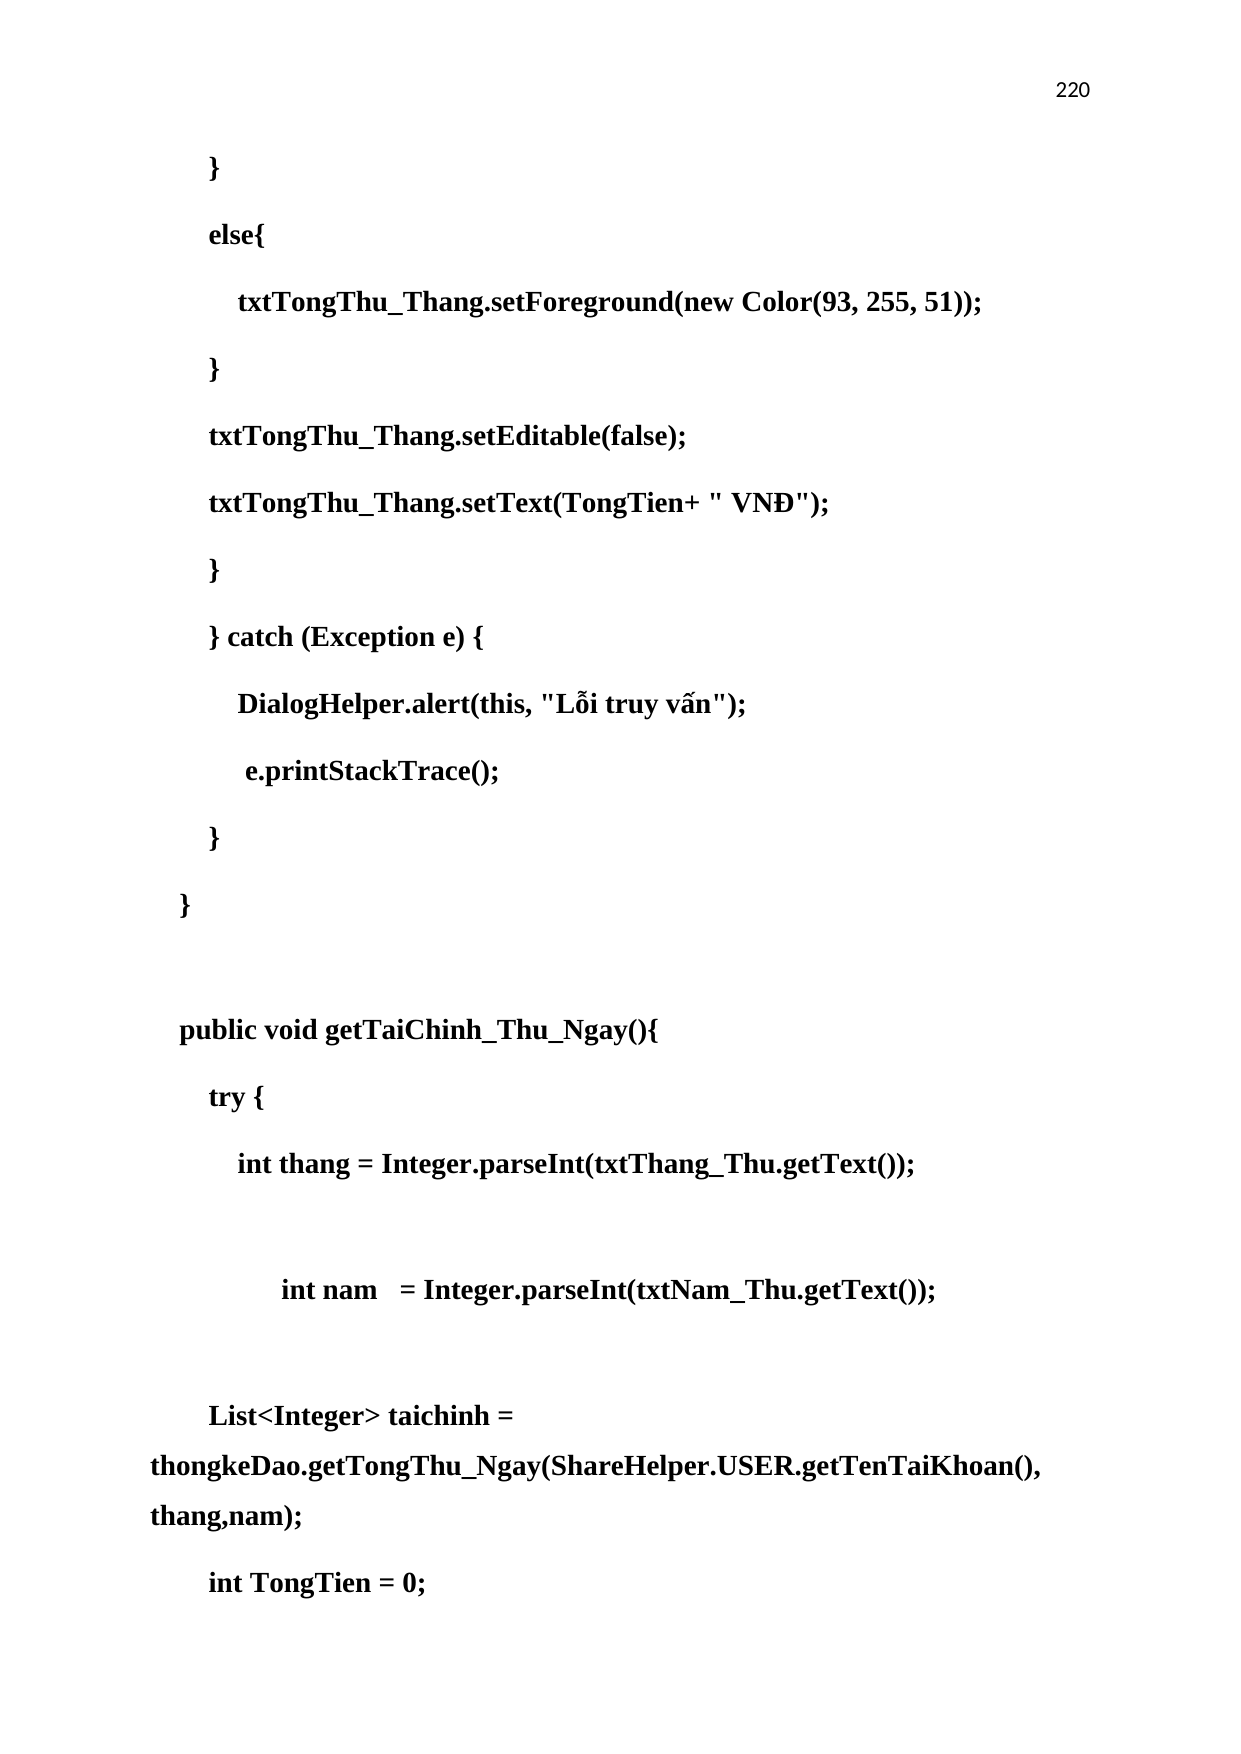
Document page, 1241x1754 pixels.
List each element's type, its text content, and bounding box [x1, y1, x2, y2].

text List<Integer> taichinh = thongkeDao.getTongThu_Ngay(ShareHelper.USER.getTenTaiKhoan(), thang,nam); [150, 1398, 1090, 1532]
text int nam = Integer.parseInt(txtNam_Thu.getText()); [150, 1272, 1090, 1306]
text } [150, 552, 1090, 585]
text } [150, 820, 1090, 853]
text e.printStackTrace(); [150, 753, 1090, 786]
text int TongTien = 0; [150, 1565, 1090, 1599]
text txtTongThu_Thang.setText(TongTien+ " VNĐ"); [150, 485, 1090, 518]
text } [150, 887, 1090, 920]
text int thang = Integer.parseInt(txtThang_Thu.getText()); [150, 1146, 1090, 1180]
text txtTongThu_Thang.setEditable(false); [150, 418, 1090, 451]
text } catch (Exception e) { [150, 619, 1090, 652]
text public void getTaiChinh_Thu_Ngay(){ [150, 1012, 1090, 1046]
text } [150, 150, 1090, 183]
text else{ [150, 217, 1090, 251]
text try { [150, 1079, 1090, 1113]
text DialogHelper.alert(this, "Lỗi truy vấn"); [150, 686, 1090, 719]
text txtTongThu_Thang.setForeground(new Color(93, 255, 51)); [150, 284, 1090, 317]
text } [150, 351, 1090, 384]
